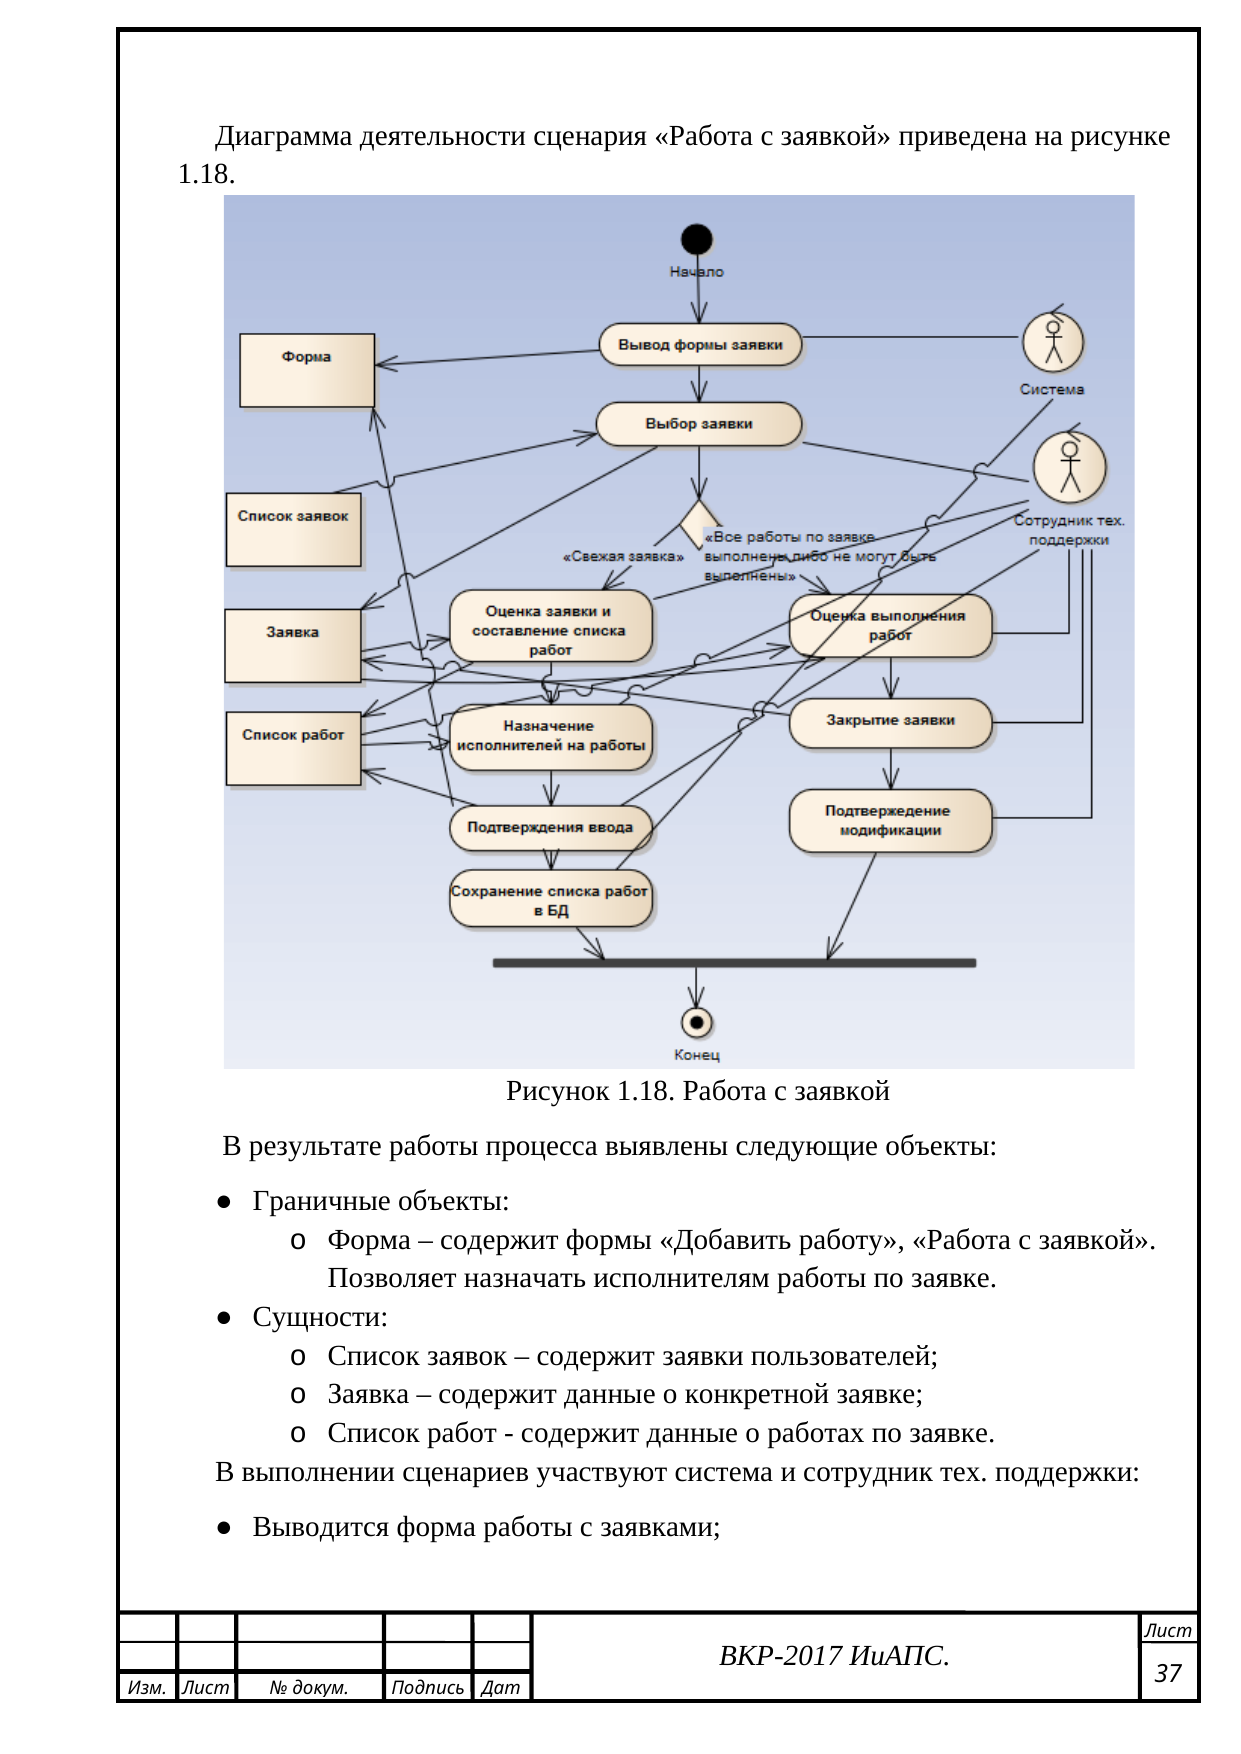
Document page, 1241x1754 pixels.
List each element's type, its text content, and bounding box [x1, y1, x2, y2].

text В результате работы процесса выявлены следующие объекты: [215, 1128, 1181, 1162]
list Форма – содержит формы «Добавить работу», «Работа с заявкой». Позволяет назначать исполнителям работы по заявке. [290, 1222, 1181, 1294]
list Граничные объекты: [215, 1183, 1181, 1217]
text Диаграмма деятельности сценария «Работа с заявкой» приведена на рисунке 1.18. [177, 118, 1181, 190]
list Сущности: [215, 1299, 1181, 1333]
list Список работ - содержит данные о работах по заявке. [290, 1415, 1181, 1449]
list Заявка – содержит данные о конкретной заявке; [290, 1376, 1181, 1410]
text В выполнении сценариев участвуют система и сотрудник тех. поддержки: [215, 1454, 1181, 1487]
list Выводится форма работы с заявками; [215, 1509, 1181, 1542]
text Рисунок 1.18. Работа с заявкой [177, 1073, 1181, 1106]
list Список заявок – содержит заявки пользователей; [290, 1338, 1181, 1371]
picture [223, 195, 1135, 1069]
